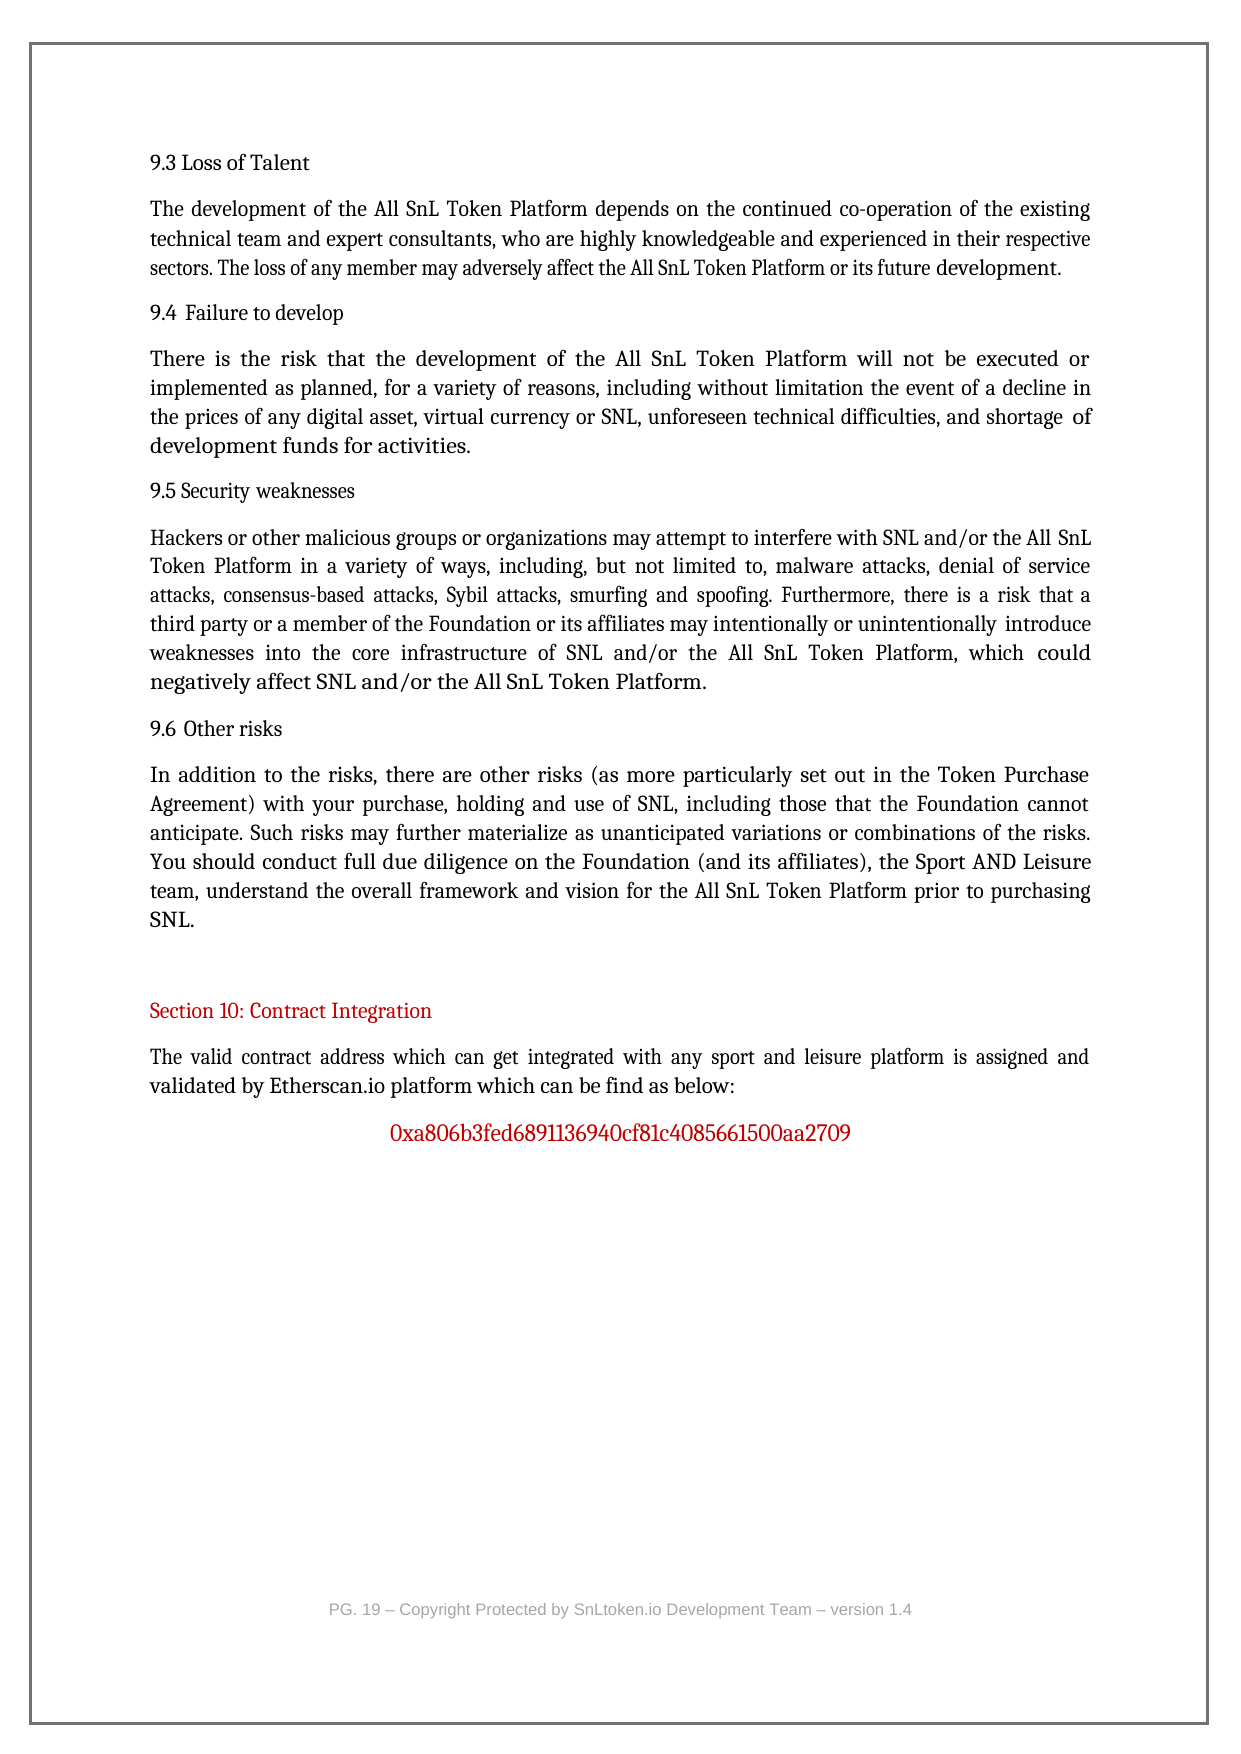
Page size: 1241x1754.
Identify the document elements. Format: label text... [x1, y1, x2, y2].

list Other risks [150, 716, 1103, 742]
text Section 10: Contract Integration [150, 998, 1103, 1024]
list Security weaknesses [150, 478, 1103, 505]
list Failure to develop [150, 300, 1103, 326]
text Hackers or other malicious groups or organizations may attempt to interfere with SNL and/or the All SnL Token Platform in a variety of ways, including, but not limited to, malware attacks, denial of service attacks, consensus-based attacks, Sybil attacks, smurfing and spoofing. Furthermore, there is a risk that a third party or a member of the Foundation or its affiliates may intentionally or unintentionally introduce weaknesses into the core infrastructure of SNL and/or the All SnL Token Platform, which could negatively affect SNL and/or the All SnL Token Platform. [150, 524, 1091, 696]
text 0xa806b3fed6891136940cf81c4085661500aa2709 [138, 1118, 1103, 1147]
text PG. 19 – Copyright Protected by SnLtoken.io Development Team – version 1.4 [138, 1599, 1103, 1619]
text The valid contract address which can get integrated with any sport and leisure platform is assigned and validated by Etherscan.io platform which can be find as below: [150, 1044, 1091, 1099]
text There is the risk that the development of the All SnL Token Platform will not be executed or implemented as planned, for a variety of reasons, including without limitation the event of a decline in the prices of any digital asset, virtual currency or SNL, unforeseen technical difficulties, and shortage of development funds for activities. [150, 346, 1091, 459]
text In addition to the risks, there are other risks (as more particularly set out in the Token Purchase Agreement) with your purchase, holding and use of SNL, including those that the Foundation cannot anticipate. Such risks may further materialize as unanticipated variations or combinations of the risks. You should conduct full due diligence on the Foundation (and its affiliates), the Sport AND Leisure team, understand the overall framework and vision for the All SnL Token Platform prior to purchasing SNL. [150, 762, 1091, 933]
text The development of the All SnL Token Platform depends on the continued co-operation of the existing technical team and expert consultants, who are highly knowledgeable and experienced in their respective sectors. The loss of any member may adversely affect the All SnL Token Platform or its future development. [150, 196, 1091, 281]
list Loss of Talent [150, 150, 1103, 177]
